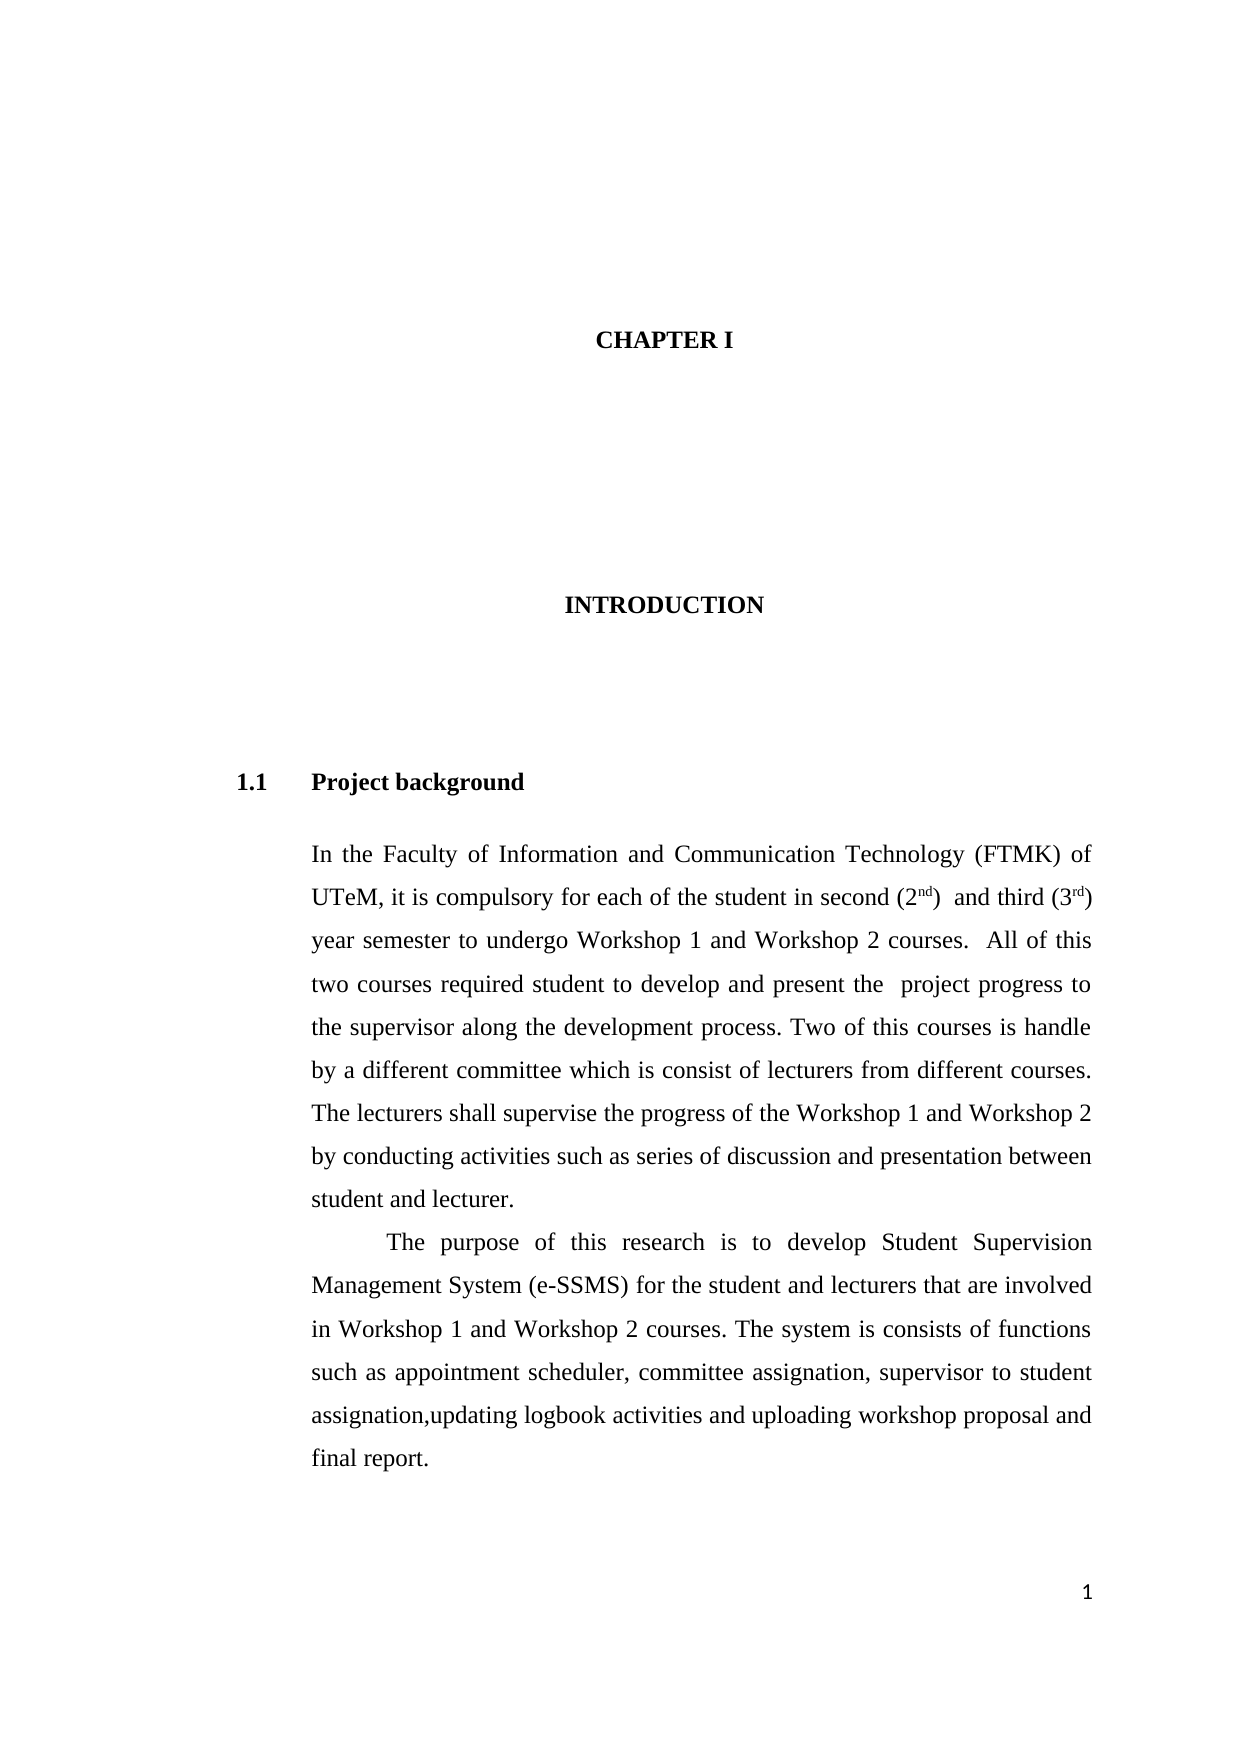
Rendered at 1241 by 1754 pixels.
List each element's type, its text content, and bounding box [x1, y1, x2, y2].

list In the Faculty of Information and Communication Technology (FTMK) of UTeM, it is compulsory for each of the student in second (2nd) and third (3rd) year semester to undergo Workshop 1 and Workshop 2 courses. All of this two courses required student to develop and present the project progress to the supervisor along the development process. Two of this courses is handle by a different committee which is consist of lecturers from different courses. The lecturers shall supervise the progress of the Workshop 1 and Workshop 2 by conducting activities such as series of discussion and presentation between student and lecturer. [311, 839, 1092, 1213]
text INTRODUCTION [236, 590, 1092, 619]
list The purpose of this research is to develop Student Supervision Management System (e-SSMS) for the student and lecturers that are involved in Workshop 1 and Workshop 2 courses. The system is consists of functions such as appointment scheduler, committee assignation, supervisor to student assignation,updating logbook activities and uploading workshop proposal and final report. [311, 1227, 1092, 1472]
text CHAPTER I [236, 325, 1092, 353]
list Project background [236, 767, 1092, 796]
